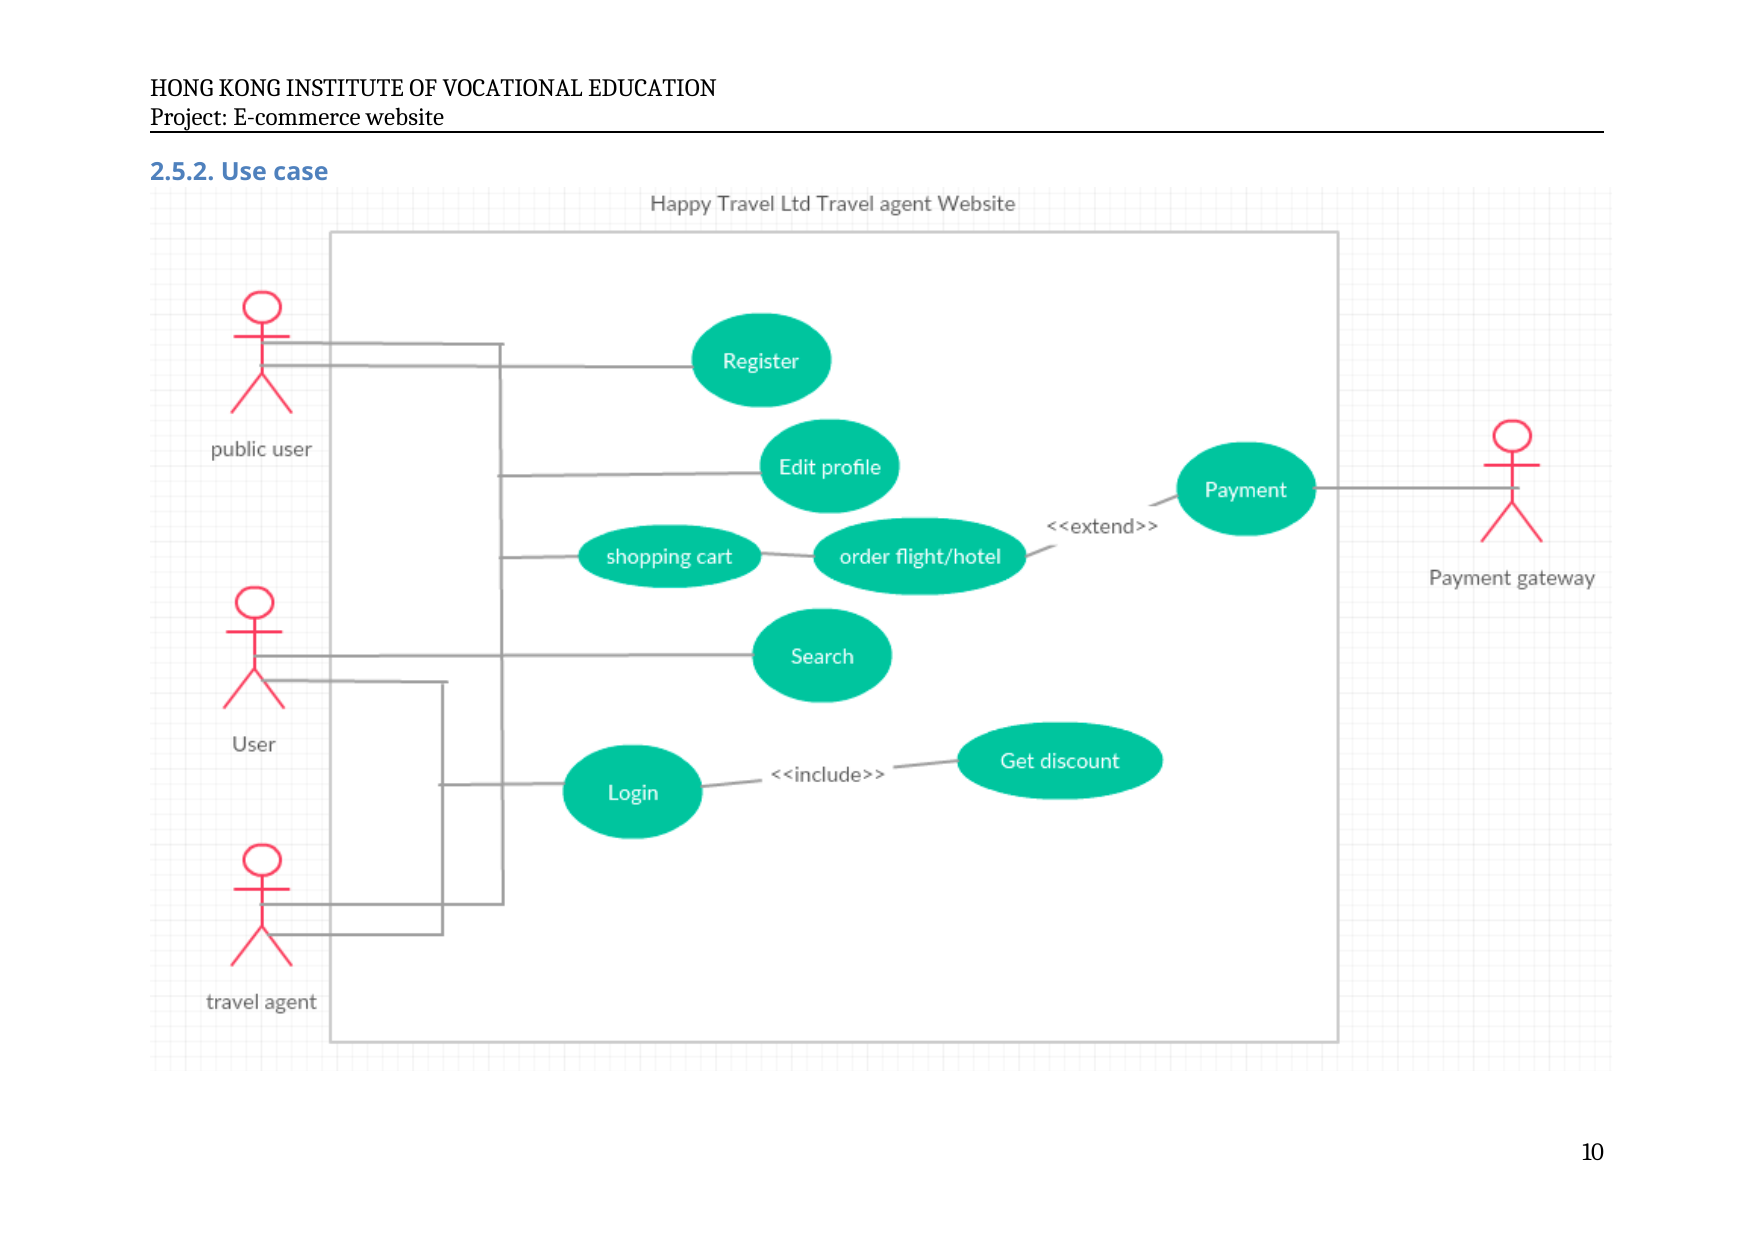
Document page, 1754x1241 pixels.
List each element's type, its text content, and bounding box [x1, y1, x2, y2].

subtitle 2.5.2. Use case [150, 154, 1604, 187]
picture [150, 187, 1613, 1071]
